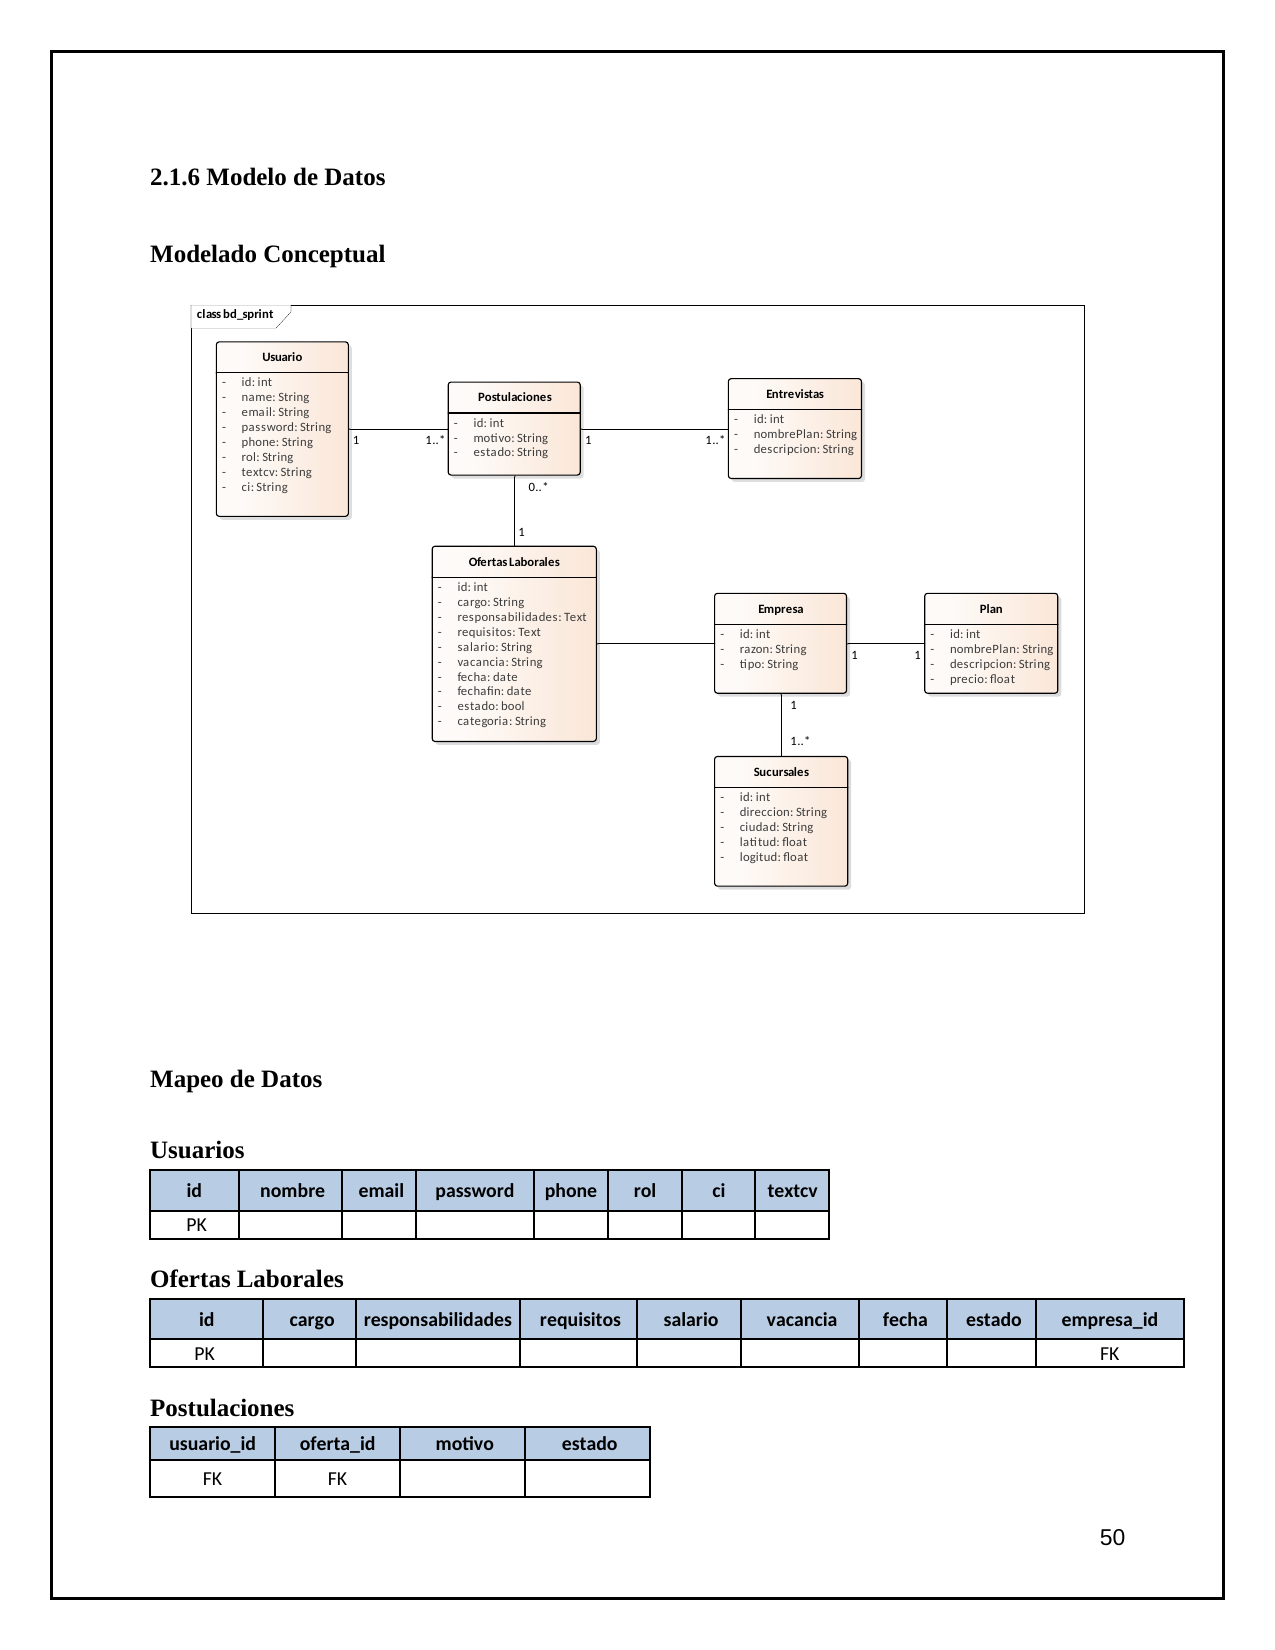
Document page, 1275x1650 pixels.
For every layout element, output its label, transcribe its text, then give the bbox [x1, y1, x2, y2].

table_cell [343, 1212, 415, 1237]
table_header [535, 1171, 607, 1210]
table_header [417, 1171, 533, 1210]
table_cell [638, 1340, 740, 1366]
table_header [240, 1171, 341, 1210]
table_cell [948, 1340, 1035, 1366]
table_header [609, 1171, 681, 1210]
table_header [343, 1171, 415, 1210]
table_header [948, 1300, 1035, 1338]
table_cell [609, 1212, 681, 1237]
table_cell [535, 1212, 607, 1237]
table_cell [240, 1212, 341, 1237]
text Usuarios [150, 1135, 1125, 1164]
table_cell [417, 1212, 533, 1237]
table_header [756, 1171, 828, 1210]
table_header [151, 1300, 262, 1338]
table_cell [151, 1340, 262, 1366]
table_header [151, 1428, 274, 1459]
subtitle 2.1.6 Modelo de Datos [150, 162, 1125, 191]
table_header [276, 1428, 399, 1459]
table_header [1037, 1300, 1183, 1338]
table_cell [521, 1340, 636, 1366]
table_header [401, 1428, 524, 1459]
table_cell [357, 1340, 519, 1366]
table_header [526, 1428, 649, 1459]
text Postulaciones [150, 1393, 1125, 1422]
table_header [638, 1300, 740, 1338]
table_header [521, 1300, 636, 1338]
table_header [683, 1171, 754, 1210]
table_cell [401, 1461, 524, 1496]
text Ofertas Laborales [150, 1264, 1125, 1293]
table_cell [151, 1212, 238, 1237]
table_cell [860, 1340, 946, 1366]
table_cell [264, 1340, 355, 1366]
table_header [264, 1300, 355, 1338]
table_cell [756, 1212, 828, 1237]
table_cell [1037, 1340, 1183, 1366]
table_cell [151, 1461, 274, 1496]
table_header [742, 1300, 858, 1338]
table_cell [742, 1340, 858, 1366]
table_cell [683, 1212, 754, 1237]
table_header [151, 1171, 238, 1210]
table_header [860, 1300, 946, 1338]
subtitle Modelado Conceptual [150, 239, 1125, 268]
subtitle Mapeo de Datos [150, 1064, 1125, 1093]
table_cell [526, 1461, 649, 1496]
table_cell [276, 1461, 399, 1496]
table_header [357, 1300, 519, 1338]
